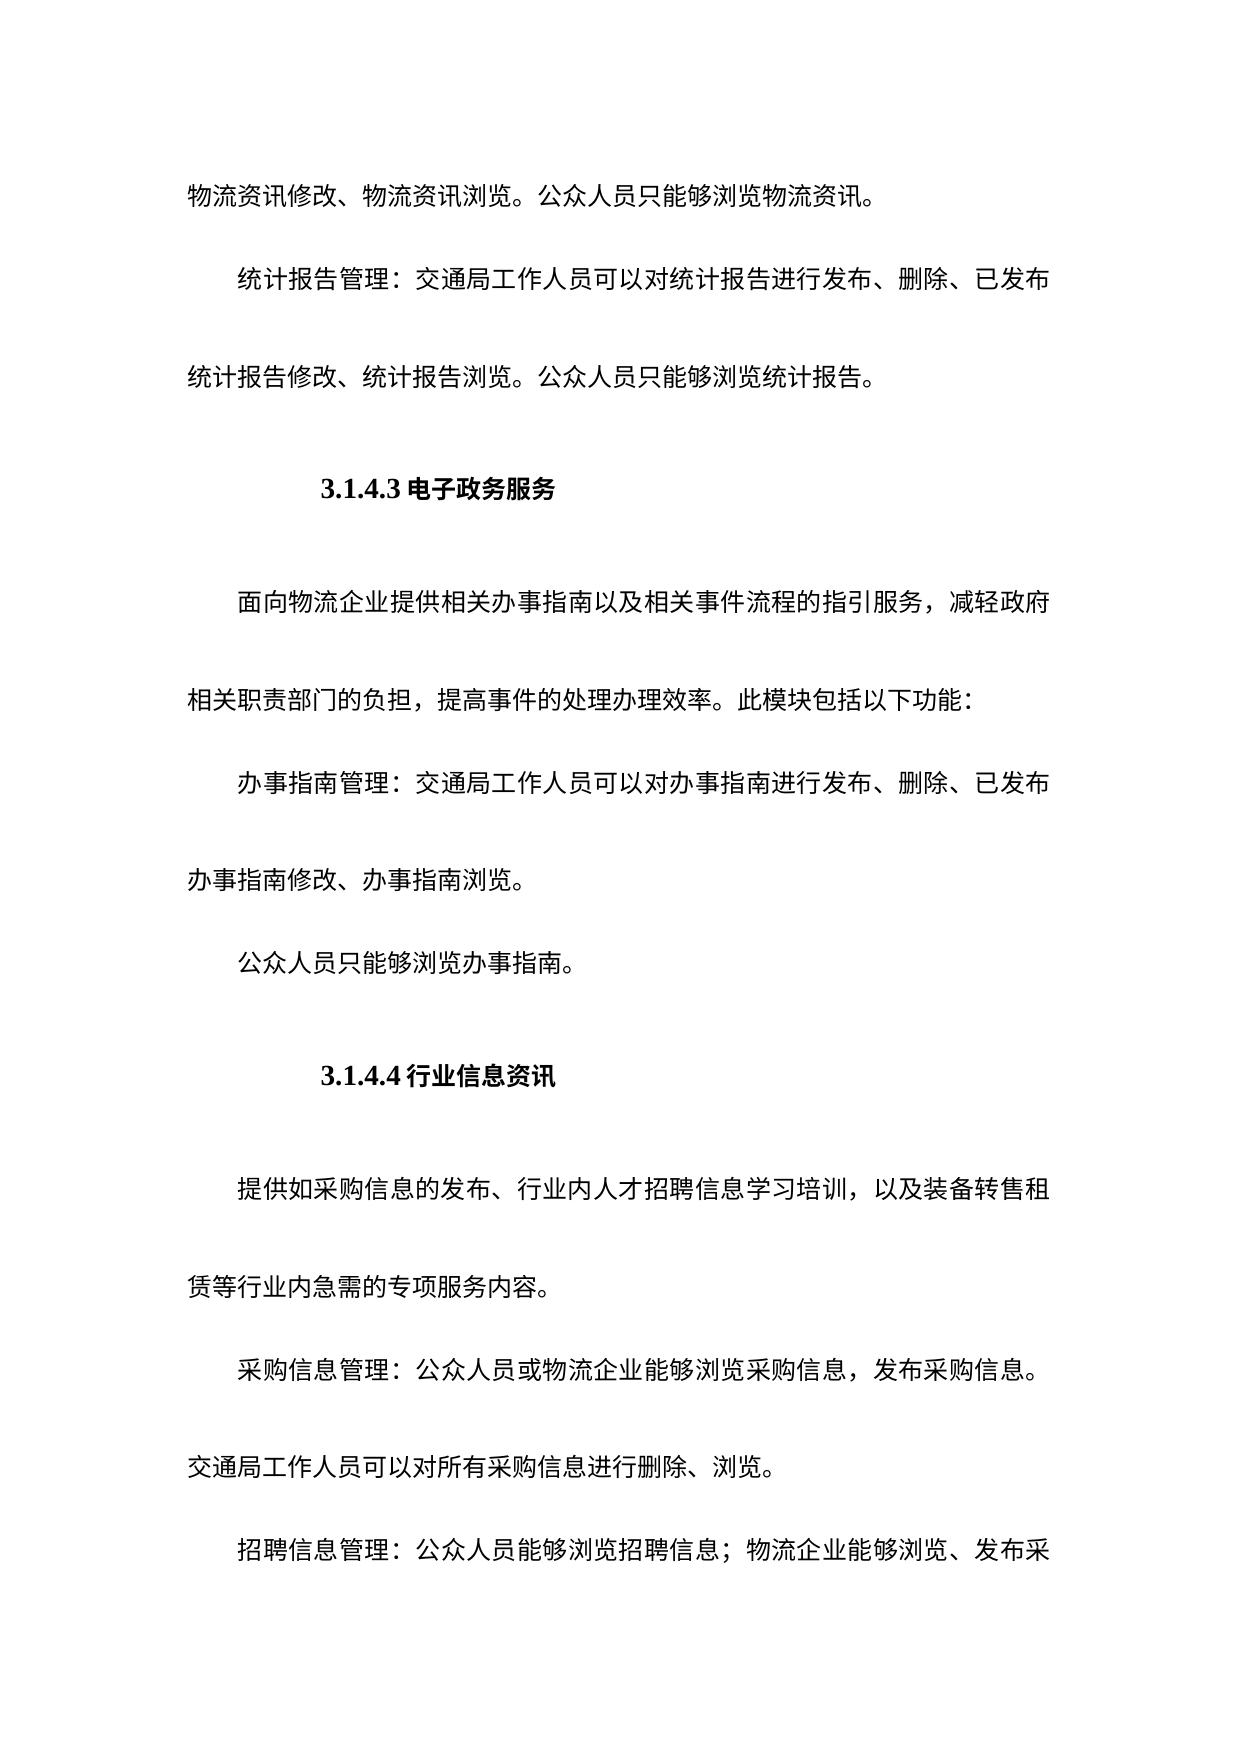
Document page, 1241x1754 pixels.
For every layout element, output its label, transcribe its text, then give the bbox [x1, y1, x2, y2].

text 公众人员只能够浏览办事指南。 [187, 929, 1053, 994]
text 统计报告管理：交通局工作人员可以对统计报告进行发布、删除、已发布统计报告修改、统计报告浏览。公众人员只能够浏览统计报告。 [187, 245, 1053, 408]
text 办事指南管理：交通局工作人员可以对办事指南进行发布、删除、已发布办事指南修改、办事指南浏览。 [187, 749, 1053, 911]
text 采购信息管理：公众人员或物流企业能够浏览采购信息，发布采购信息。交通局工作人员可以对所有采购信息进行删除、浏览。 [187, 1336, 1053, 1498]
text 提供如采购信息的发布、行业内人才招聘信息学习培训，以及装备转售租赁等行业内急需的专项服务内容。 [187, 1155, 1053, 1318]
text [187, 162, 1053, 227]
text 面向物流企业提供相关办事指南以及相关事件流程的指引服务，减轻政府相关职责部门的负担，提高事件的处理办理效率。此模块包括以下功能： [187, 568, 1053, 731]
subtitle 电子政务服务 [320, 455, 1053, 520]
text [187, 1516, 1053, 1581]
subtitle 行业信息资讯 [320, 1042, 1053, 1107]
